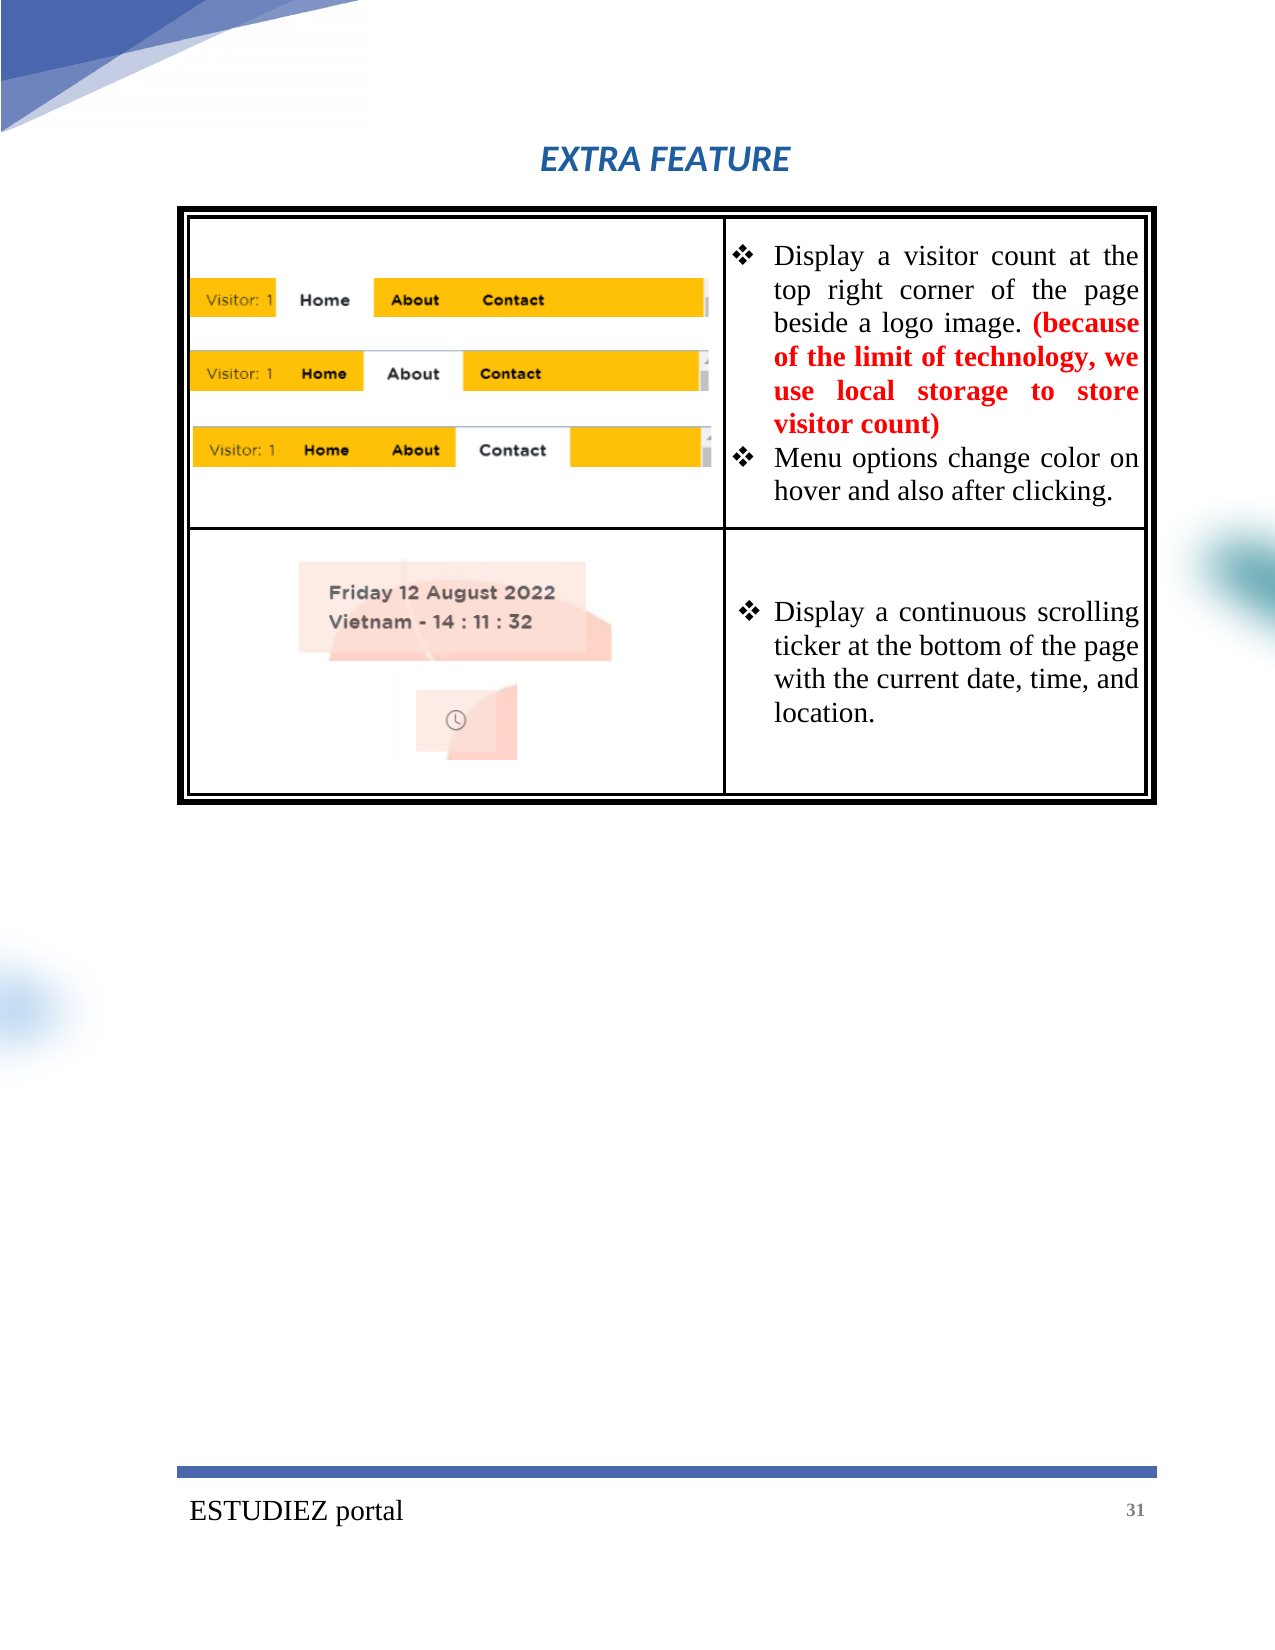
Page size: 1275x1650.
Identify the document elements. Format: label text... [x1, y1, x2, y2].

picture [192, 426, 712, 467]
picture [1, 0, 370, 134]
subtitle EXTRA FEATURE [177, 118, 1157, 181]
table_header Display a visitor count at the top right corner of the page beside a logo image. (because of the limit of technology, we use local storage to store visitor count) Menu options change color on hover and also after clicking. [725, 212, 1151, 527]
picture [189, 278, 709, 317]
picture [189, 350, 709, 391]
picture [391, 671, 518, 760]
table_cell [190, 530, 723, 793]
picture [296, 559, 612, 661]
table_header [184, 212, 725, 527]
table_cell Display a continuous scrolling ticker at the bottom of the page with the current date, time, and location. [726, 530, 1144, 793]
